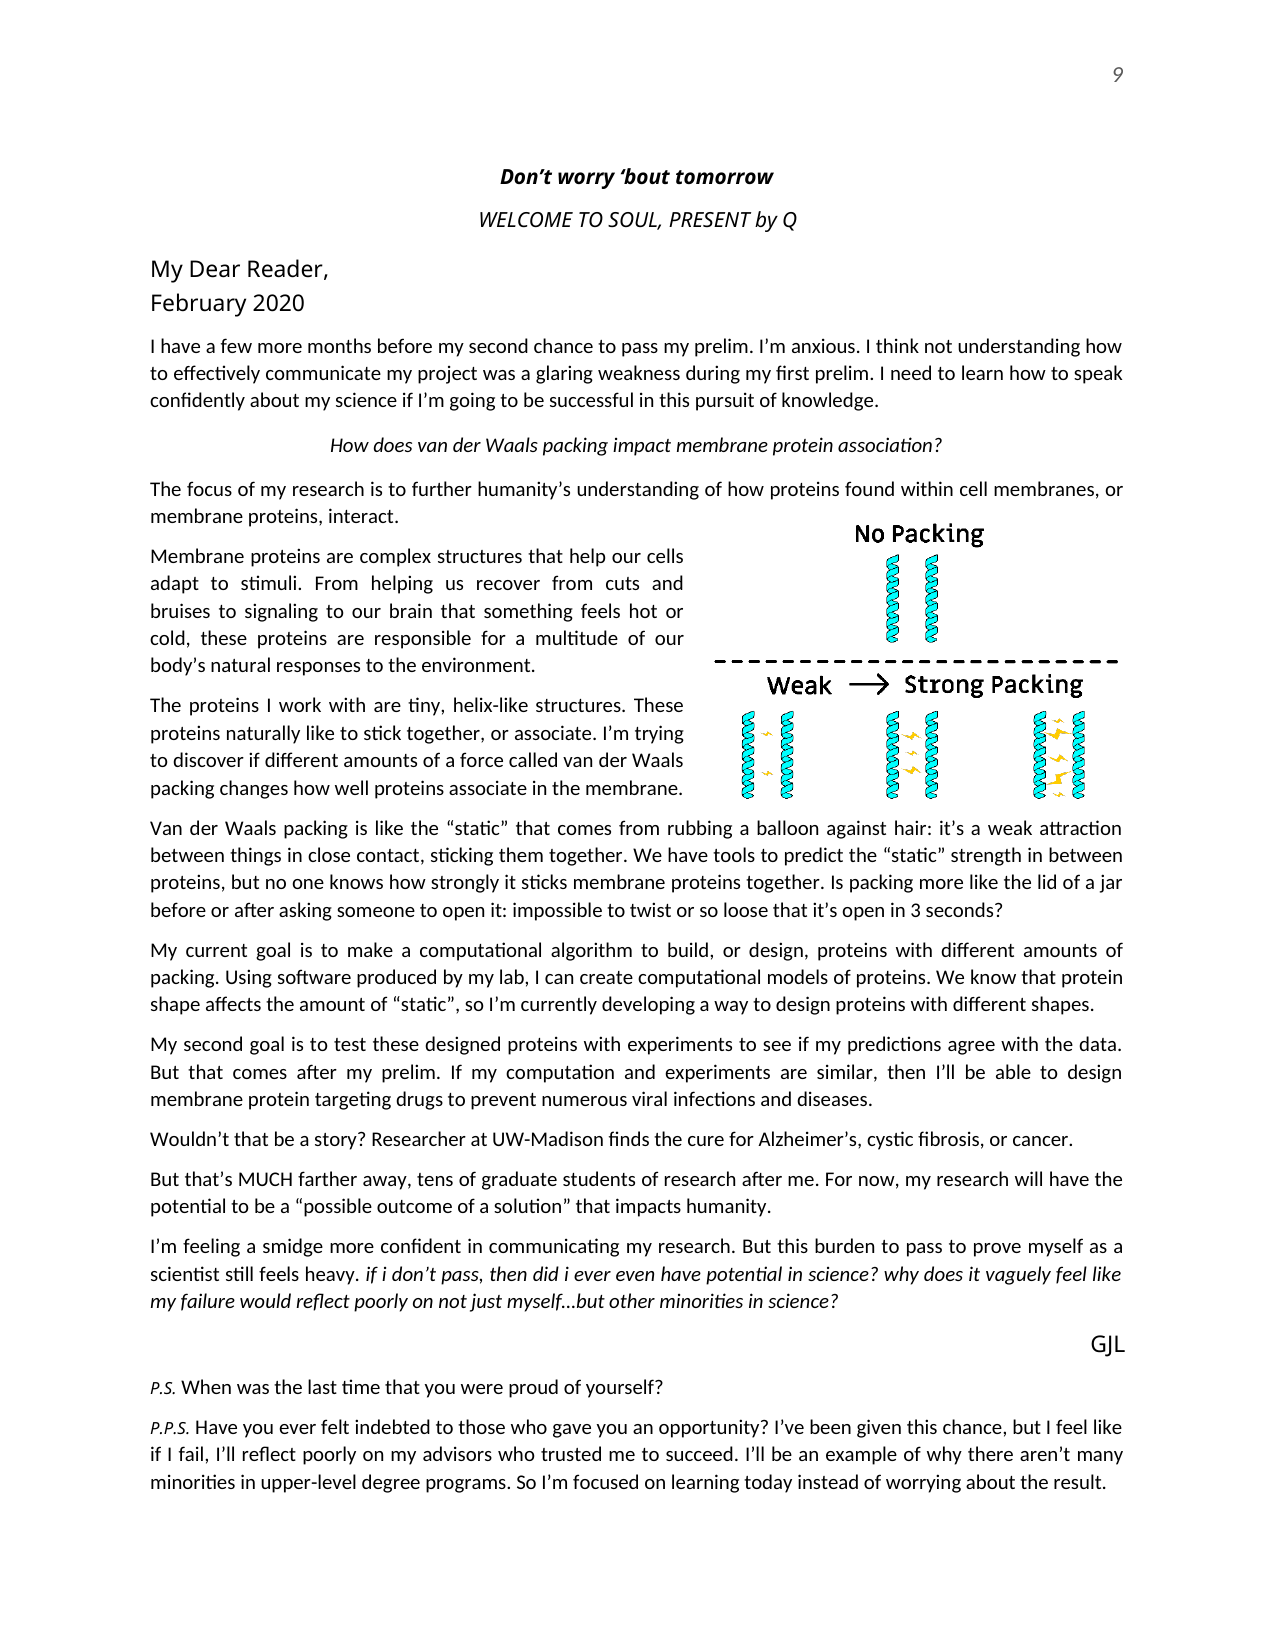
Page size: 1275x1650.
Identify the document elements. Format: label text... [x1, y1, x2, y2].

text I’m feeling a smidge more confident in communicating my research. But this burden to pass to prove myself as a scientist still feels heavy. if i don’t pass, then did i ever even have potential in science? why does it vaguely feel like my failure would reflect poorly on not just myself…but other minorities in science? [150, 1233, 1125, 1313]
text My Dear Reader, February 2020 [150, 253, 1125, 318]
text But that’s MUCH farther away, tens of graduate students of research after me. For now, my research will have the potential to be a “possible outcome of a solution” that impacts humanity. [150, 1166, 1125, 1219]
text Van der Waals packing is like the “static” that comes from rubbing a balloon against hair: it’s a weak attraction between things in close contact, sticking them together. We have tools to predict the “static” strength in between proteins, but no one knows how strongly it sticks membrane proteins together. Is packing more like the lid of a jar before or after asking someone to open it: impossible to twist or so loose that it’s open in 3 seconds? [150, 815, 1125, 922]
text The focus of my research is to further humanity’s understanding of how proteins found within cell membranes, or membrane proteins, interact. [150, 476, 1125, 529]
text My current goal is to make a computational algorithm to build, or design, proteins with different amounts of packing. Using software produced by my lab, I can create computational models of proteins. We know that protein shape affects the amount of “static”, so I’m currently developing a way to design proteins with different shapes. [150, 937, 1125, 1017]
text P.P.S. Have you ever felt indebted to those who gave you an opportunity? I’ve been given this chance, but I feel like if I fail, I’ll reflect poorly on my advisors who trusted me to succeed. I’ll be an example of why there aren’t many minorities in upper-level degree programs. So I’m focused on learning today instead of worrying about the result. [150, 1414, 1125, 1494]
text GJL [150, 1328, 1125, 1359]
picture [703, 511, 1126, 813]
text Membrane proteins are complex structures that help our cells adapt to stimuli. From helping us recover from cuts and bruises to signaling to our brain that something feels hot or cold, these proteins are responsible for a multitude of our body’s natural responses to the environment. [150, 543, 703, 678]
text WELCOME TO SOUL, PRESENT by Q [150, 206, 1125, 234]
text How does van der Waals packing impact membrane protein association? [150, 432, 1125, 457]
text The proteins I work with are tiny, helix-like structures. These proteins naturally like to stick together, or associate. I’m trying to discover if different amounts of a force called van der Waals packing changes how well proteins associate in the membrane. [150, 693, 703, 800]
text Wouldn’t that be a story? Researcher at UW-Madison finds the cure for Alzheimer’s, cystic fibrosis, or cancer. [150, 1126, 1125, 1152]
text My second goal is to test these designed proteins with experiments to see if my predictions agree with the data. But that comes after my prelim. If my computation and experiments are similar, then I’ll be able to design membrane protein targeting drugs to prevent numerous viral infections and diseases. [150, 1031, 1125, 1112]
text Don’t worry ‘bout tomorrow [150, 162, 1125, 191]
text I have a few more months before my second chance to pass my prelim. I’m anxious. I think not understanding how to effectively communicate my project was a glaring weakness during my first prelim. I need to learn how to speak confidently about my science if I’m going to be successful in this pursuit of knowledge. [150, 333, 1125, 413]
text P.S. When was the last time that you were proud of yourself? [150, 1374, 1125, 1400]
